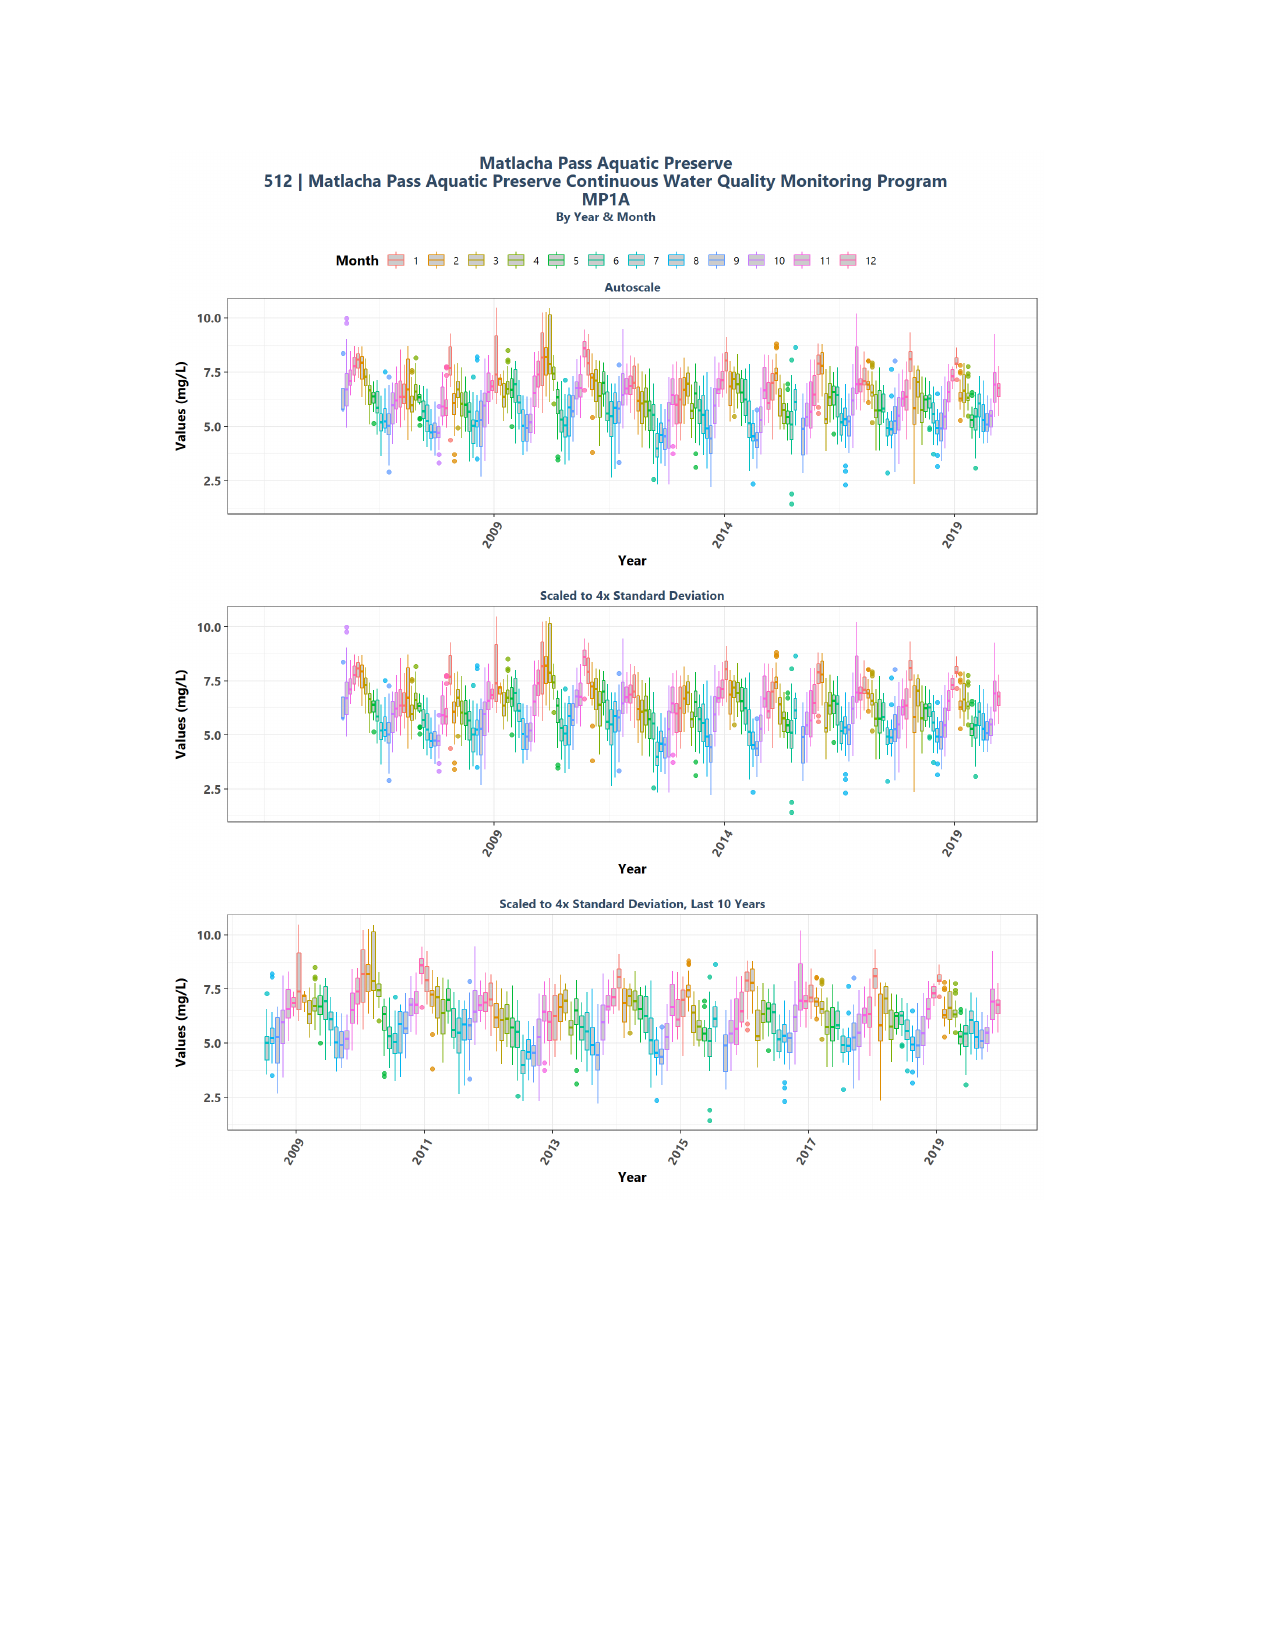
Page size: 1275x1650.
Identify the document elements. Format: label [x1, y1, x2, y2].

picture [168, 150, 1044, 1200]
